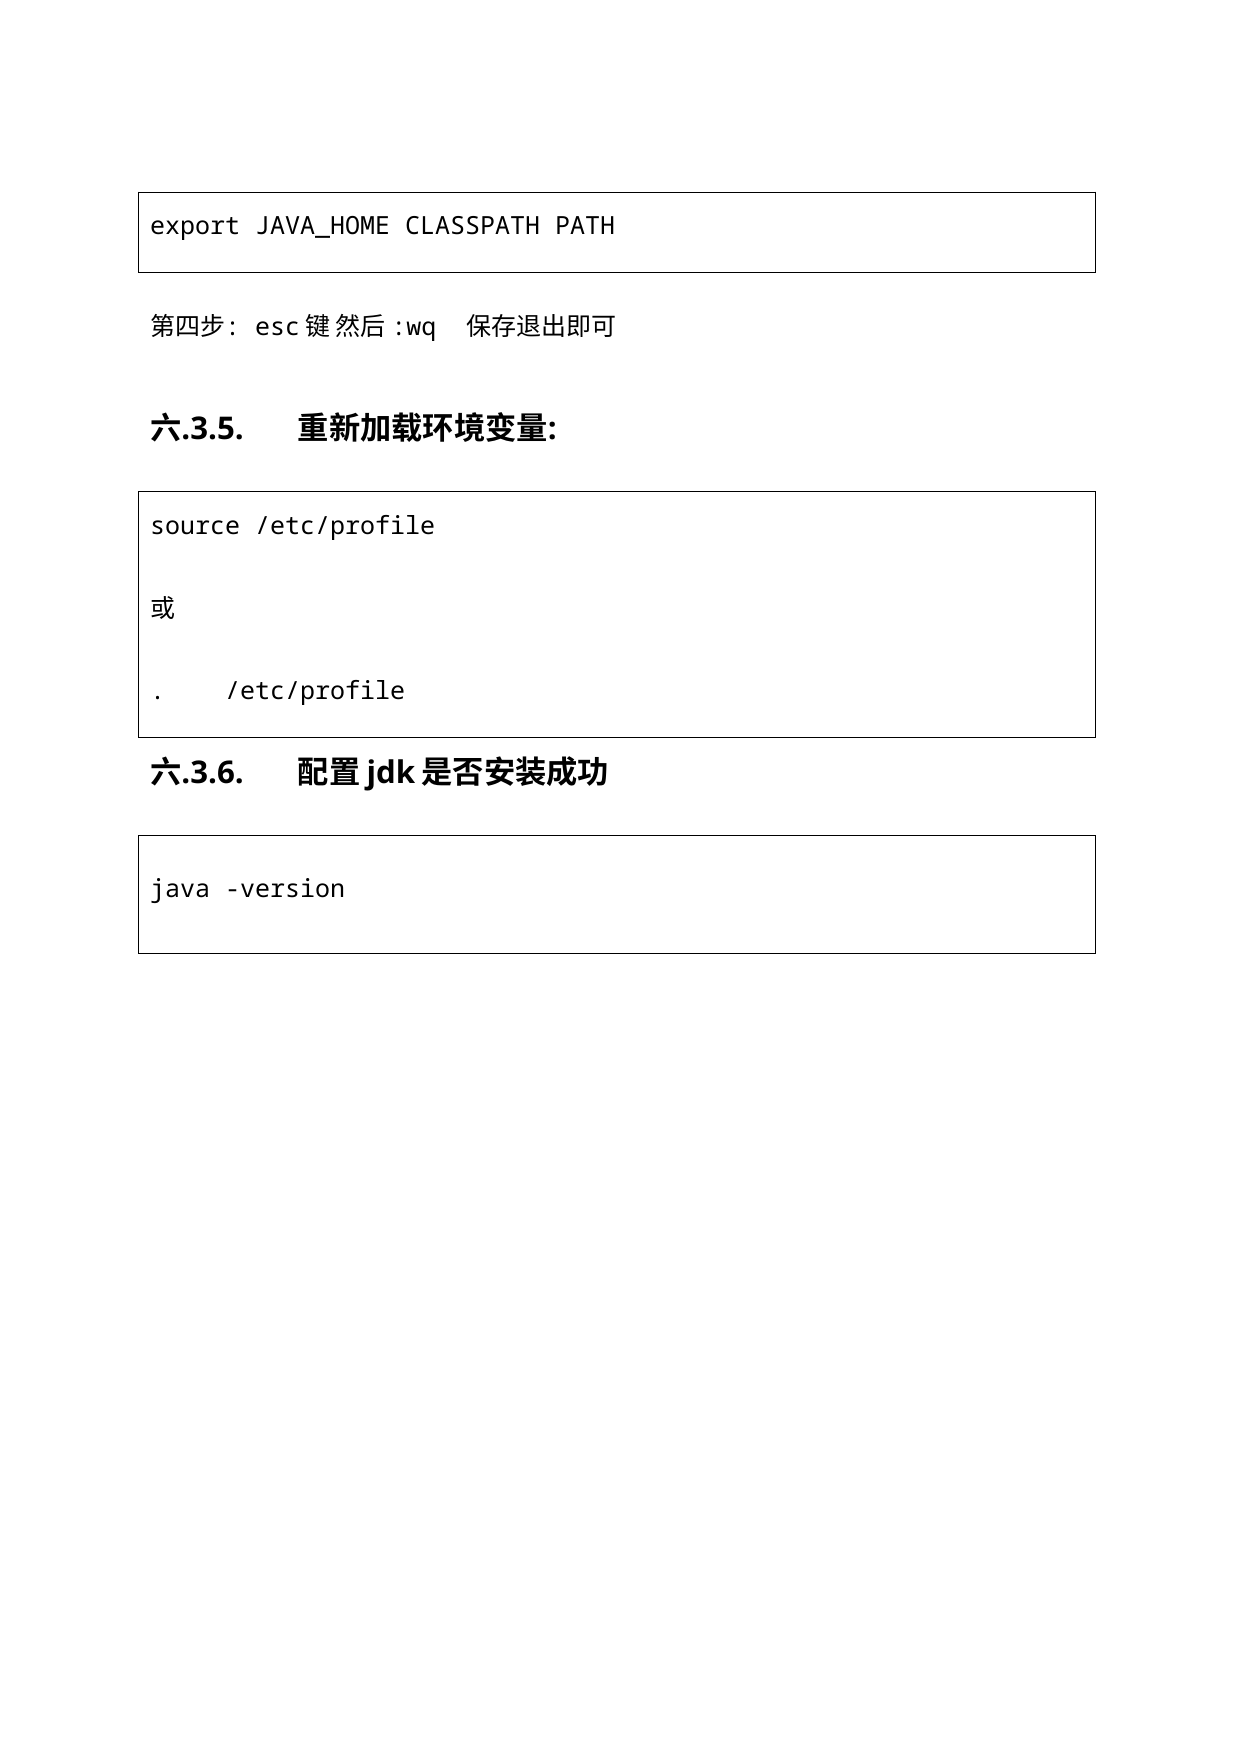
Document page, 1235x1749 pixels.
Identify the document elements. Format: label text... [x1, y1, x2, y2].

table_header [139, 193, 1095, 272]
text 第四步: esc键 然后 :wq 保存退出即可 [150, 292, 1084, 357]
subtitle 配置jdk是否安装成功 [150, 738, 1084, 803]
table_header java -version [139, 836, 1095, 953]
table_header source /etc/profile 或 . /etc/profile [139, 492, 1095, 737]
subtitle 重新加载环境变量: [150, 393, 1084, 458]
